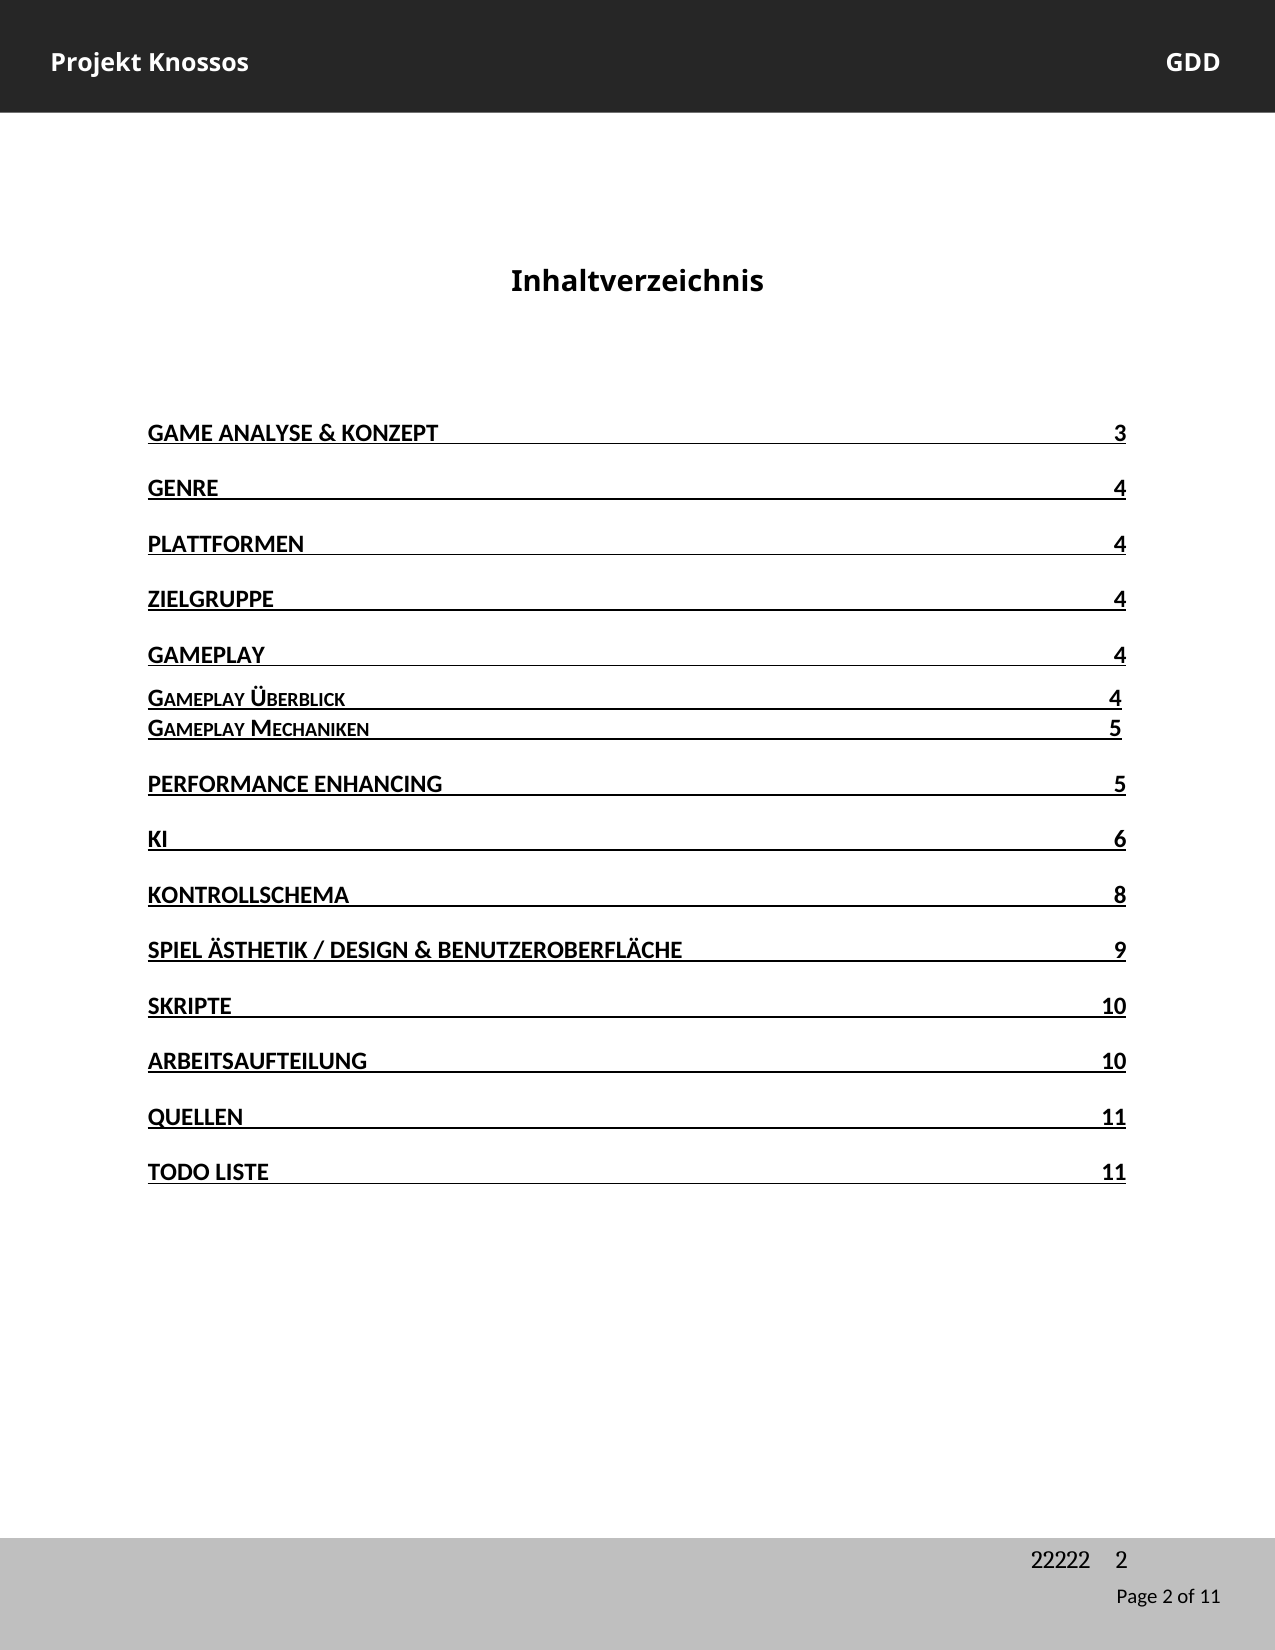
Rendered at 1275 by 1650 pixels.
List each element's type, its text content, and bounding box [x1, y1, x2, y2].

text Spiel Ästhetik / Design & Benutzeroberfläche 9 [148, 934, 1127, 965]
text Genre 4 [148, 472, 1127, 503]
text Gameplay Überblick 4 [148, 682, 1127, 712]
text Kontrollschema 8 [148, 879, 1127, 909]
text Zielgruppe 4 [148, 583, 1127, 614]
text TODO Liste 11 [148, 1157, 1127, 1187]
text Gameplay 4 [148, 639, 1127, 669]
text KI 6 [148, 823, 1127, 854]
text Game Analyse & Konzept 3 [148, 417, 1127, 447]
text Performance enhancing 5 [148, 768, 1127, 798]
text Skripte 10 [148, 990, 1127, 1021]
text Gameplay Mechaniken 5 [148, 712, 1127, 743]
text Plattformen 4 [148, 528, 1127, 558]
text Quellen 11 [148, 1101, 1127, 1132]
text Arbeitsaufteilung 10 [148, 1046, 1127, 1076]
